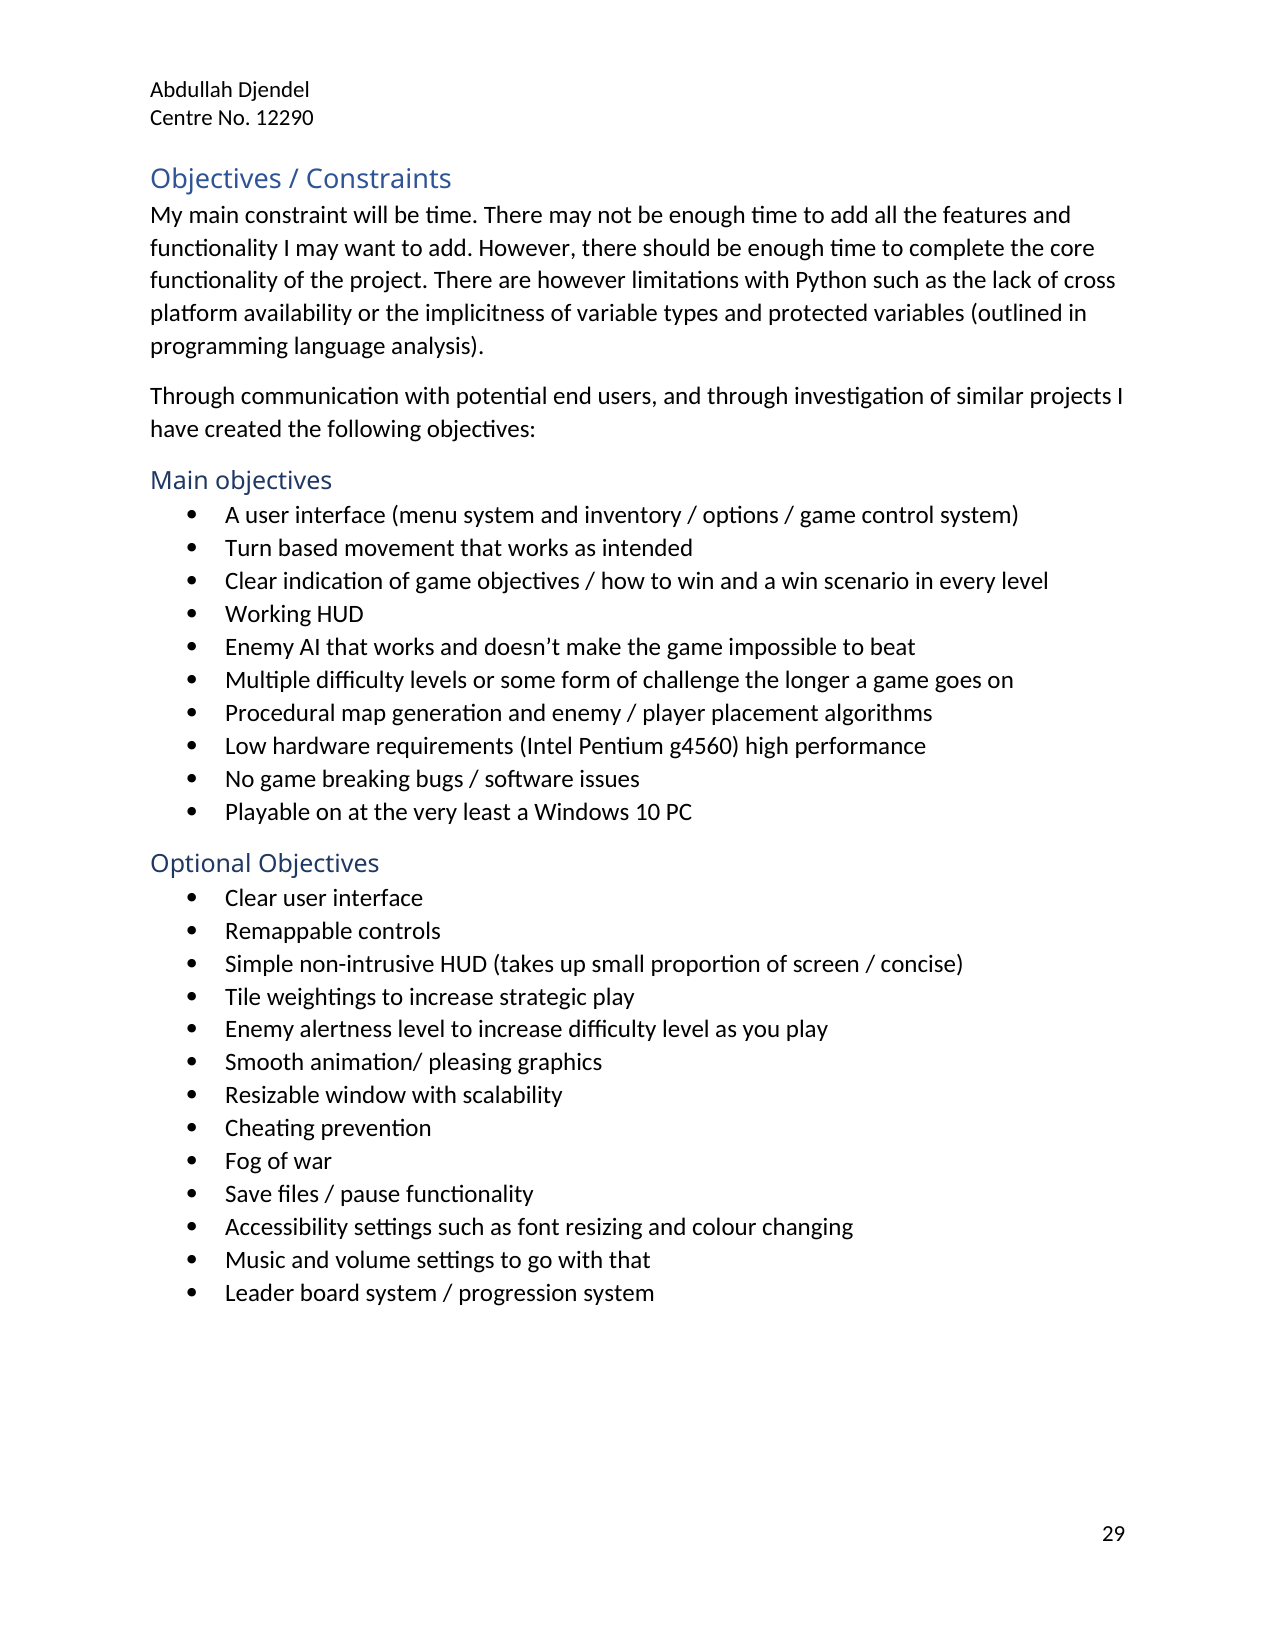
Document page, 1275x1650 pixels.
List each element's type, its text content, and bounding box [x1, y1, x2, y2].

list Playable on at the very least a Windows 10 PC [187, 796, 1125, 826]
list Leader board system / progression system [187, 1277, 1125, 1307]
list Remappable controls [187, 915, 1125, 945]
list Simple non-intrusive HUD (takes up small proportion of screen / concise) [187, 948, 1125, 978]
list Low hardware requirements (Intel Pentium g4560) high performance [187, 730, 1125, 760]
list Turn based movement that works as intended [187, 532, 1125, 563]
list Save files / pause functionality [187, 1178, 1125, 1209]
list Clear user interface [187, 882, 1125, 912]
list Fog of war [187, 1145, 1125, 1176]
list Working HUD [187, 598, 1125, 629]
list Multiple difficulty levels or some form of challenge the longer a game goes on [187, 664, 1125, 694]
list Tile weightings to increase strategic play [187, 981, 1125, 1011]
subtitle Objectives / Constraints [150, 159, 1125, 196]
list A user interface (menu system and inventory / options / game control system) [187, 499, 1125, 530]
text My main constraint will be time. There may not be enough time to add all the features and functionality I may want to add. However, there should be enough time to complete the core functionality of the project. There are however limitations with Python such as the lack of cross platform availability or the implicitness of variable types and protected variables (outlined in programming language analysis). [150, 199, 1125, 361]
subtitle Optional Objectives [150, 845, 1125, 879]
list Enemy AI that works and doesn’t make the game impossible to beat [187, 631, 1125, 662]
list No game breaking bugs / software issues [187, 763, 1125, 793]
list Music and volume settings to go with that [187, 1244, 1125, 1274]
list Resizable window with scalability [187, 1079, 1125, 1110]
list Cheating prevention [187, 1112, 1125, 1143]
list Clear indication of game objectives / how to win and a win scenario in every level [187, 565, 1125, 596]
subtitle Main objectives [150, 463, 1125, 497]
list Enemy alertness level to increase difficulty level as you play [187, 1014, 1125, 1044]
text Through communication with potential end users, and through investigation of similar projects I have created the following objectives: [150, 380, 1125, 443]
list Procedural map generation and enemy / player placement algorithms [187, 697, 1125, 727]
list Accessibility settings such as font resizing and colour changing [187, 1211, 1125, 1242]
list Smooth animation/ pleasing graphics [187, 1047, 1125, 1077]
